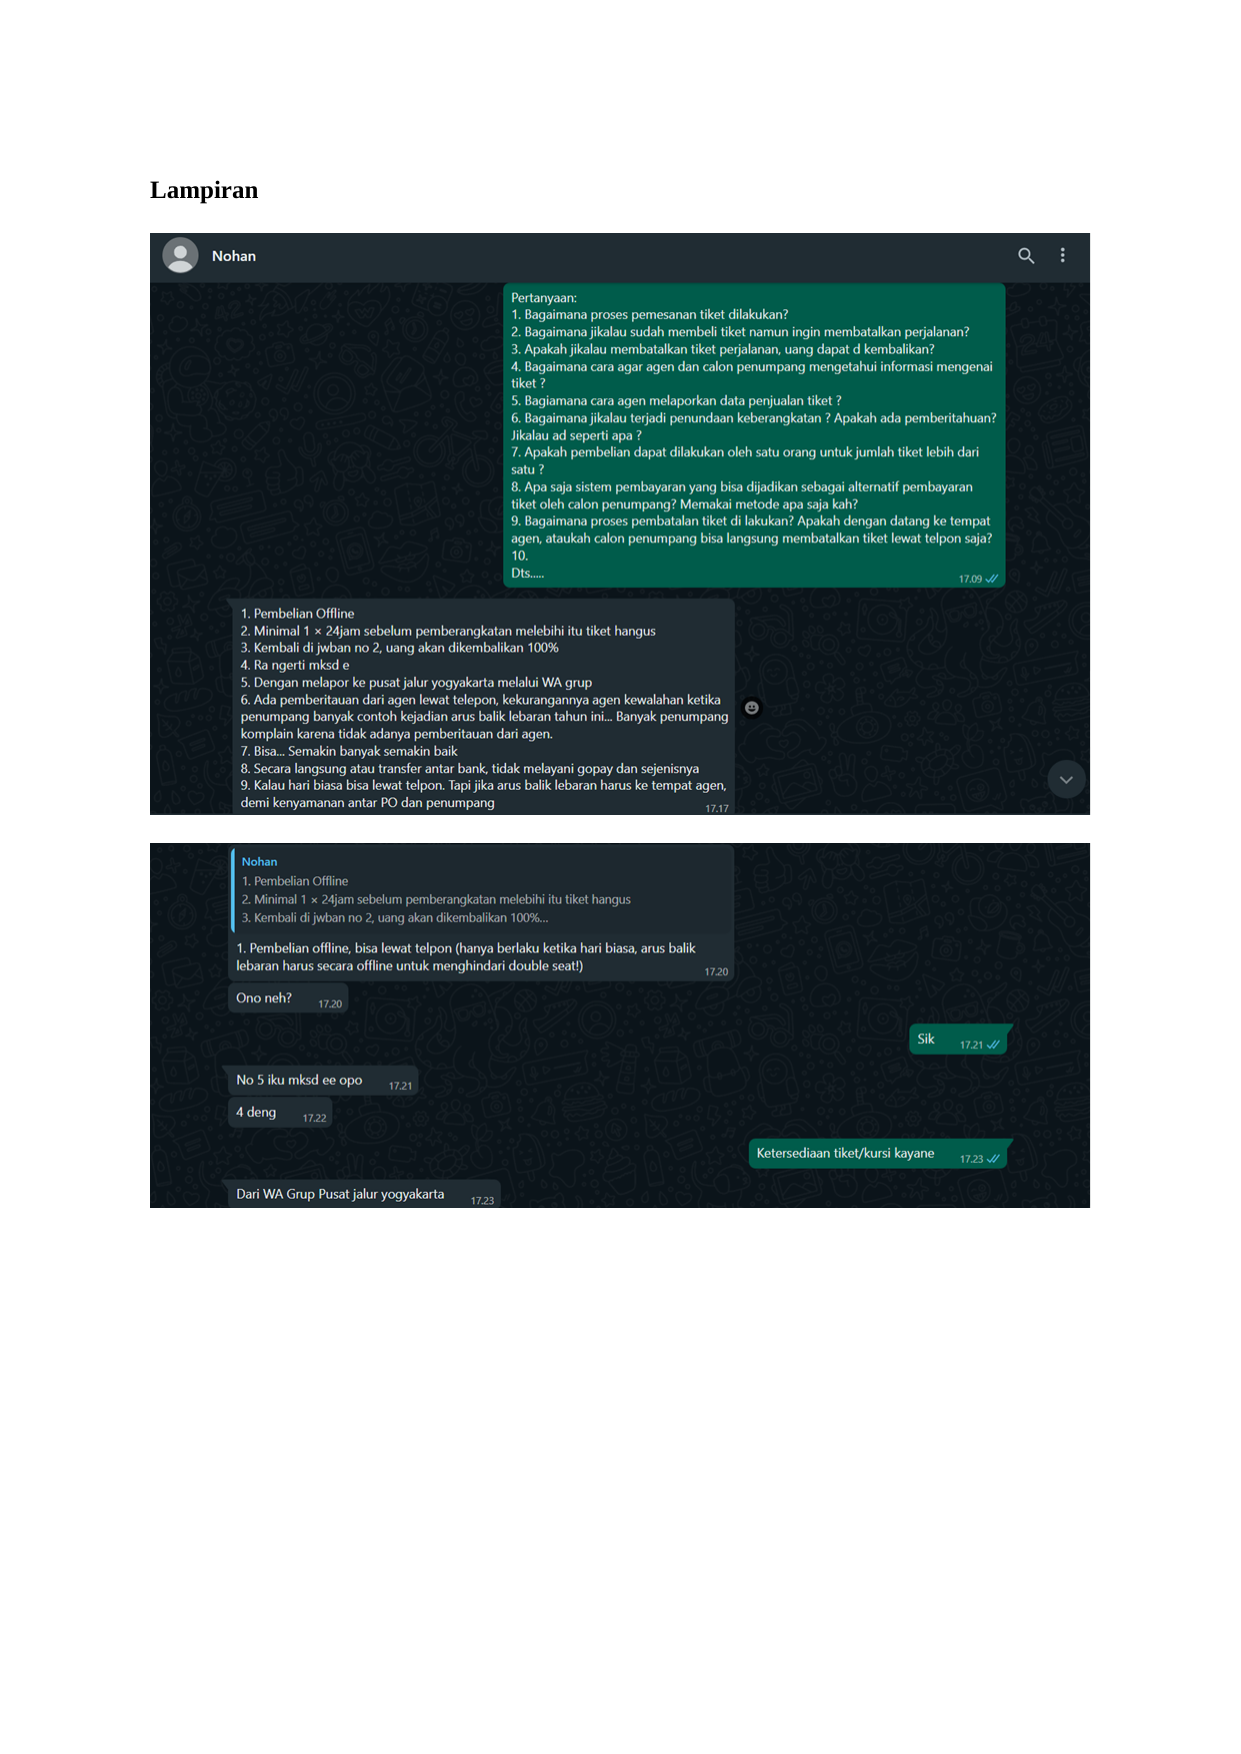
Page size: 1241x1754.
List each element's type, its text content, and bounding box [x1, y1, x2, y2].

picture [150, 843, 1091, 1208]
picture [150, 233, 1091, 815]
text Lampiran [150, 175, 1090, 204]
